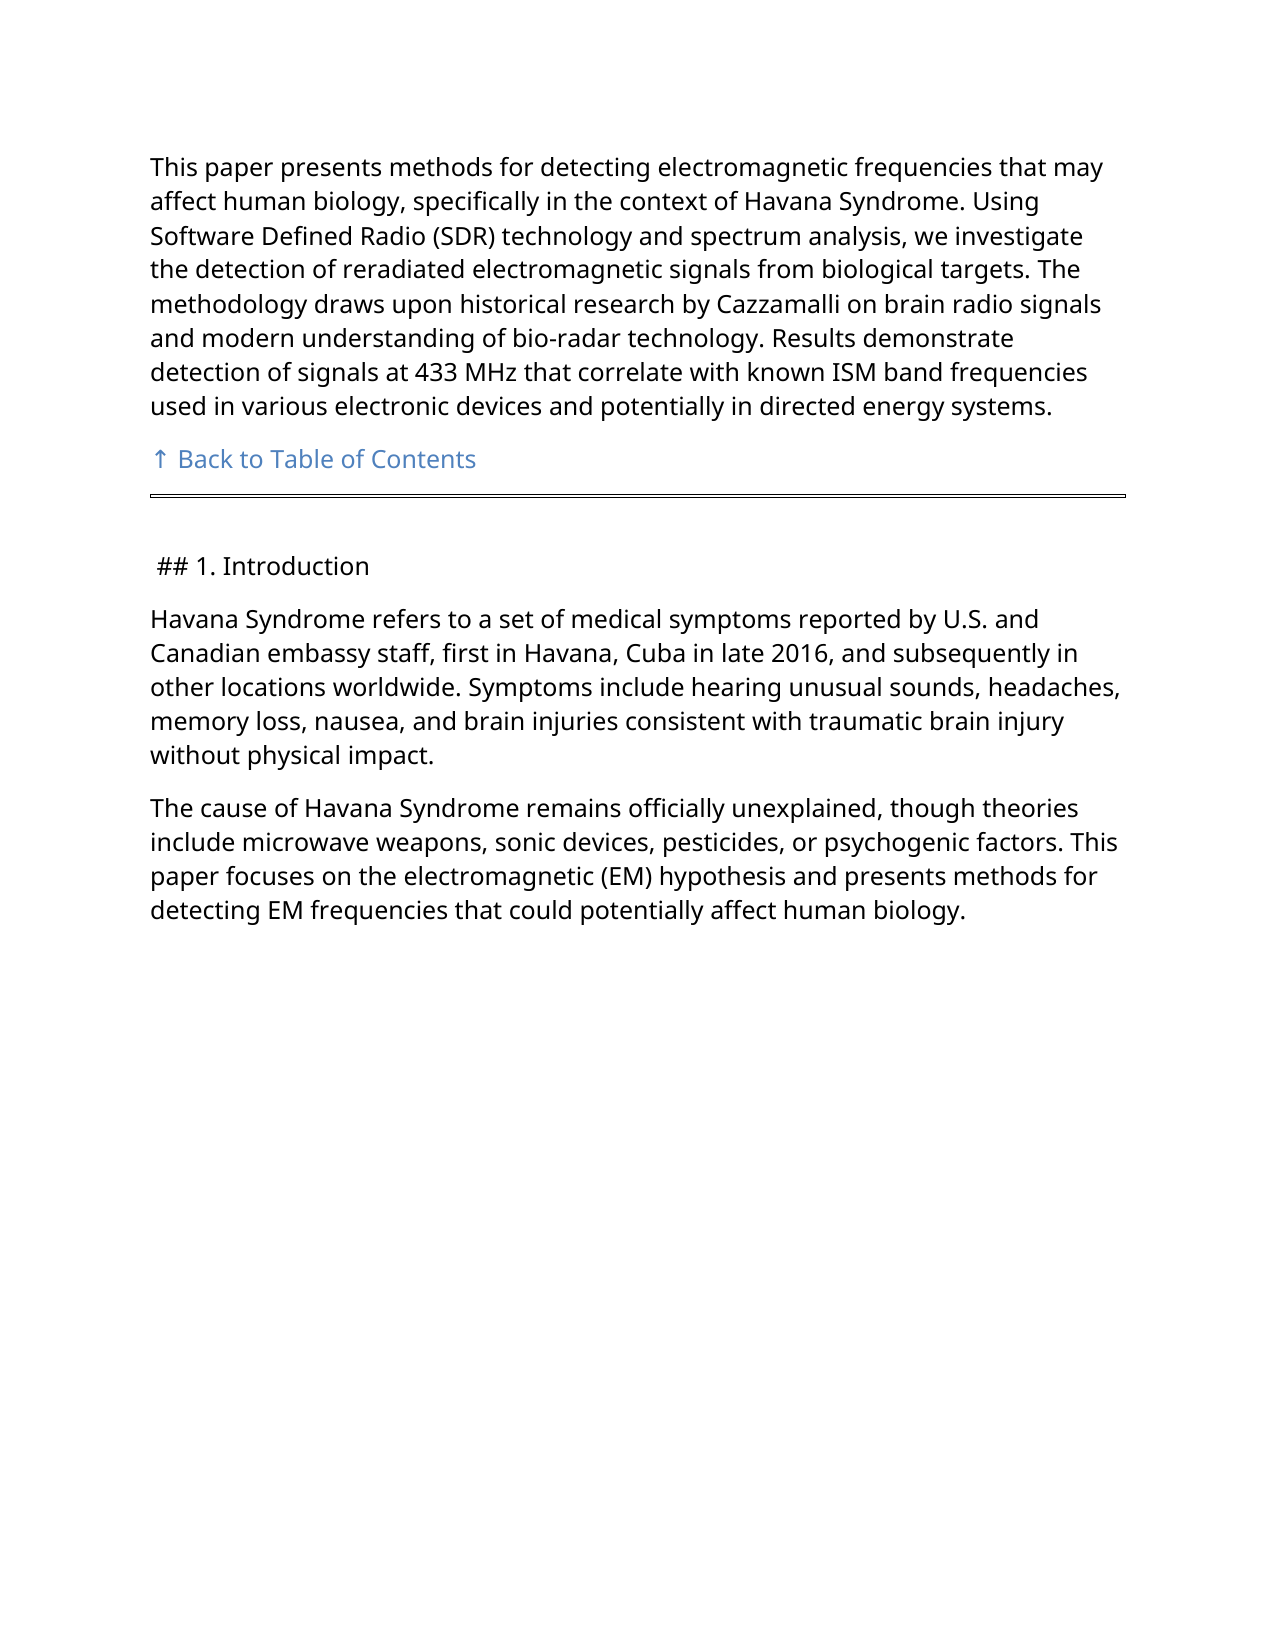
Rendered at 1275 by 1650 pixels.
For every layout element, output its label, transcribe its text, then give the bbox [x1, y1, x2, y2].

text Havana Syndrome refers to a set of medical symptoms reported by U.S. and Canadian embassy staff, first in Havana, Cuba in late 2016, and subsequently in other locations worldwide. Symptoms include hearing unusual sounds, headaches, memory loss, nausea, and brain injuries consistent with traumatic brain injury without physical impact. [150, 602, 1125, 772]
text This paper presents methods for detecting electromagnetic frequencies that may affect human biology, specifically in the context of Havana Syndrome. Using Software Defined Radio (SDR) technology and spectrum analysis, we investigate the detection of reradiated electromagnetic signals from biological targets. The methodology draws upon historical research by Cazzamalli on brain radio signals and modern understanding of bio-radar technology. Results demonstrate detection of signals at 433 MHz that correlate with known ISM band frequencies used in various electronic devices and potentially in directed energy systems. [150, 150, 1125, 422]
text The cause of Havana Syndrome remains officially unexplained, though theories include microwave weapons, sonic devices, pesticides, or psychogenic factors. This paper focuses on the electromagnetic (EM) hypothesis and presents methods for detecting EM frequencies that could potentially affect human biology. [150, 791, 1125, 927]
text ↑ Back to Table of Contents [150, 441, 1125, 475]
text ## 1. Introduction [150, 549, 1125, 583]
